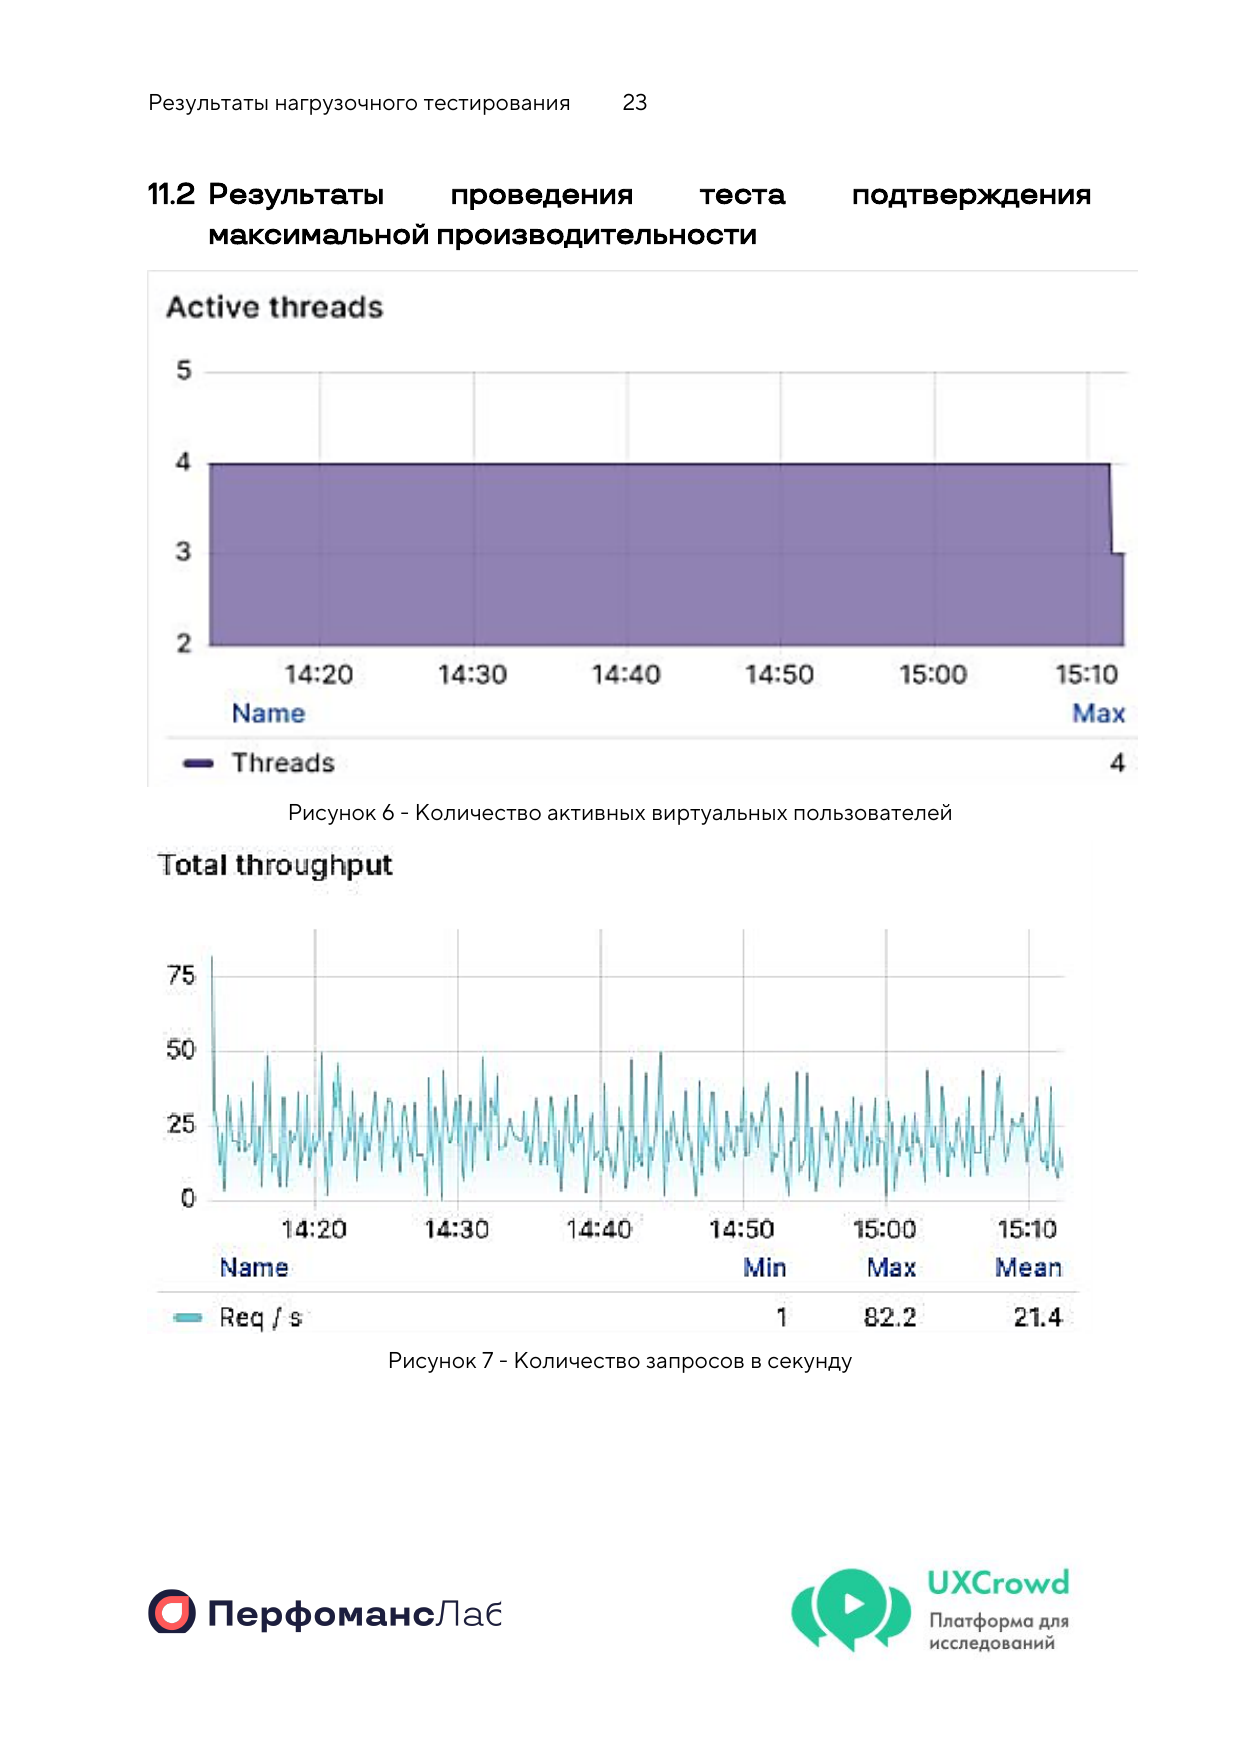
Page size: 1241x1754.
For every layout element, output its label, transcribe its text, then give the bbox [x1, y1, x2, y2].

text Рисунок 7 - Количество запросов в секунду [148, 1347, 1092, 1377]
picture [147, 840, 1093, 1334]
picture [147, 270, 1138, 787]
picture [781, 1558, 1093, 1666]
subtitle Результаты проведения теста подтверждения максимальной производительности [148, 177, 1092, 252]
picture [148, 1589, 502, 1634]
text Рисунок 6 - Количество активных виртуальных пользователей [148, 799, 1092, 828]
